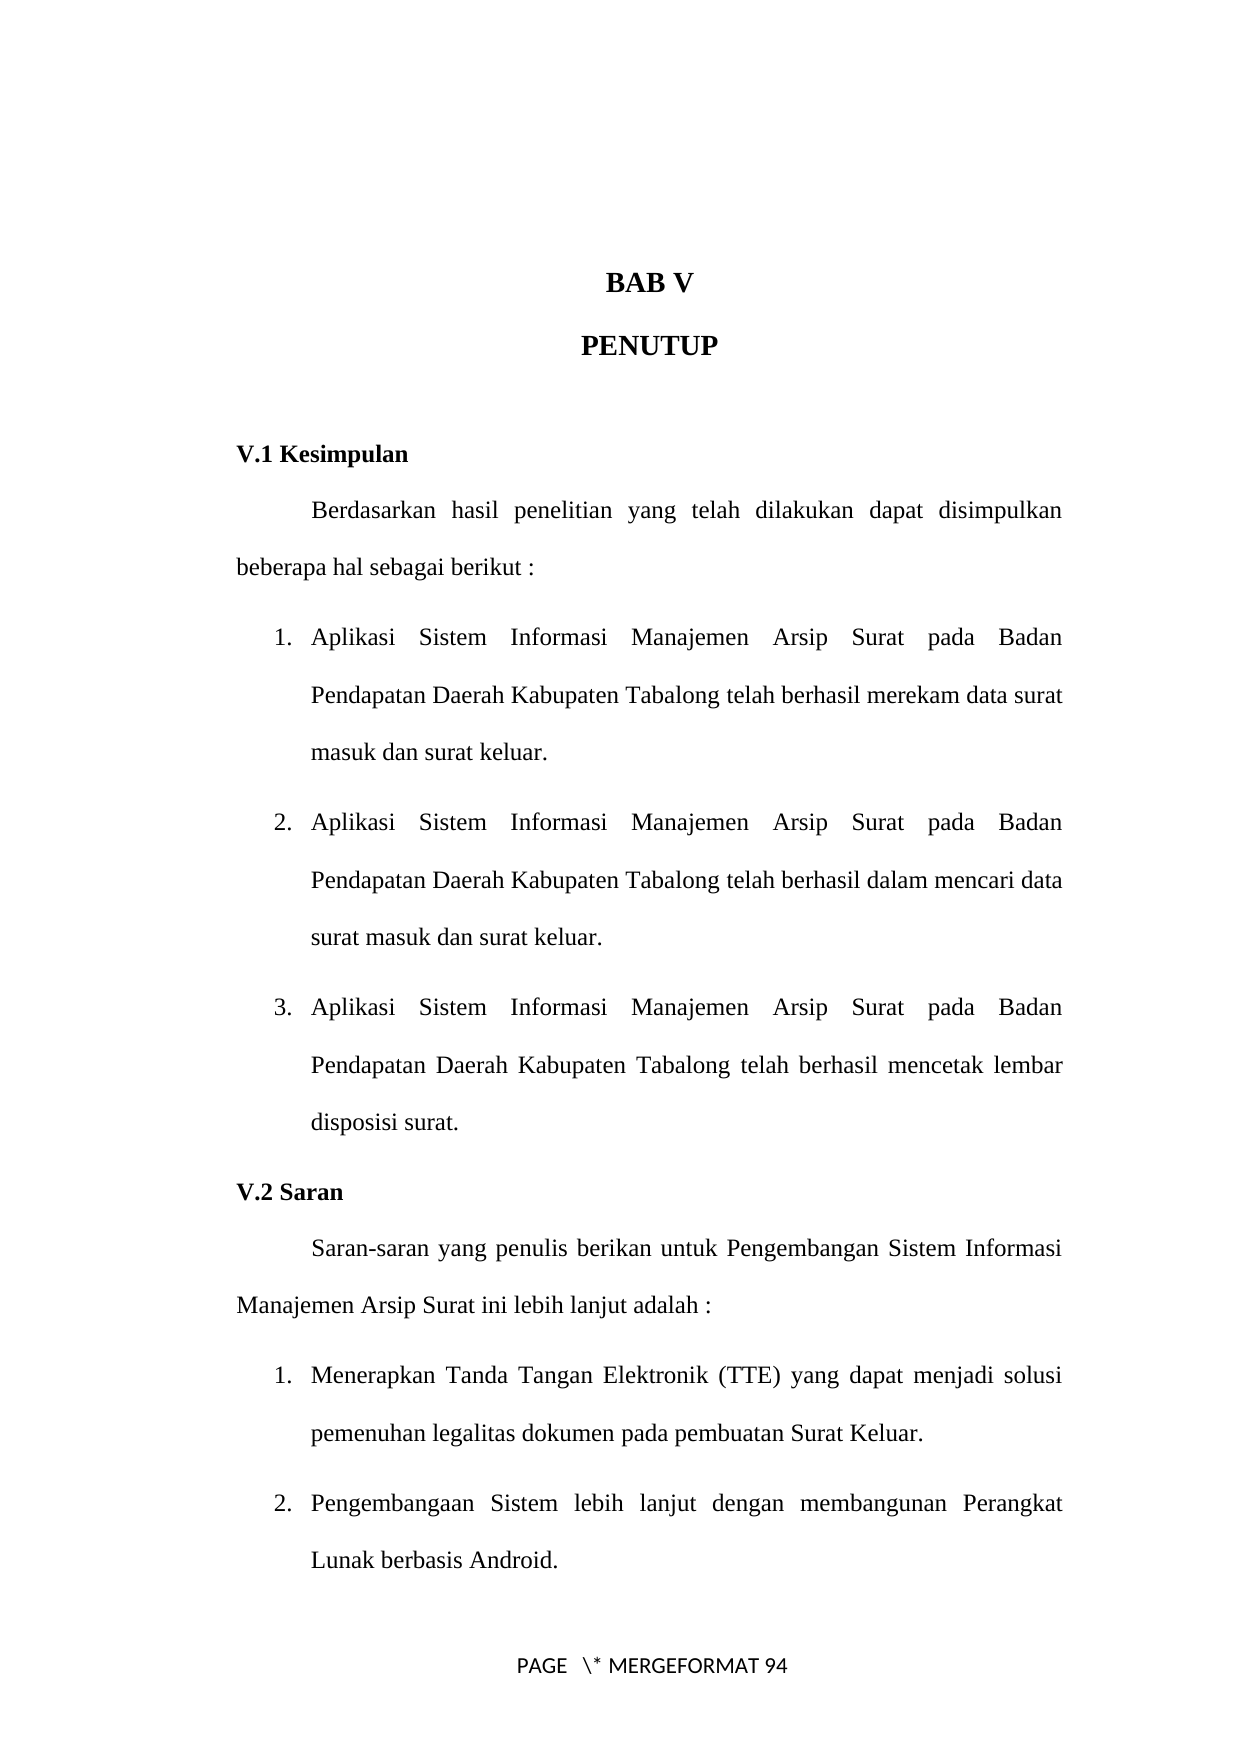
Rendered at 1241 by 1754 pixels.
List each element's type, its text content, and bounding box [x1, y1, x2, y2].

list Menerapkan Tanda Tangan Elektronik (TTE) yang dapat menjadi solusi pemenuhan legalitas dokumen pada pembuatan Surat Keluar. [273, 1360, 1063, 1447]
list Aplikasi Sistem Informasi Manajemen Arsip Surat pada Badan Pendapatan Daerah Kabupaten Tabalong telah berhasil mencetak lembar disposisi surat. [273, 992, 1063, 1136]
list Aplikasi Sistem Informasi Manajemen Arsip Surat pada Badan Pendapatan Daerah Kabupaten Tabalong telah berhasil merekam data surat masuk dan surat keluar. [273, 622, 1063, 766]
text Saran-saran yang penulis berikan untuk Pengembangan Sistem Informasi Manajemen Arsip Surat ini lebih lanjut adalah : [236, 1233, 1063, 1319]
text Berdasarkan hasil penelitian yang telah dilakukan dapat disimpulkan beberapa hal sebagai berikut : [236, 495, 1063, 581]
text PENUTUP [236, 328, 1063, 361]
subtitle Saran [236, 1177, 1063, 1206]
list Aplikasi Sistem Informasi Manajemen Arsip Surat pada Badan Pendapatan Daerah Kabupaten Tabalong telah berhasil dalam mencari data surat masuk dan surat keluar. [273, 807, 1063, 951]
list Pengembangaan Sistem lebih lanjut dengan membangunan Perangkat Lunak berbasis Android. [273, 1488, 1063, 1574]
subtitle Kesimpulan [236, 439, 1063, 468]
